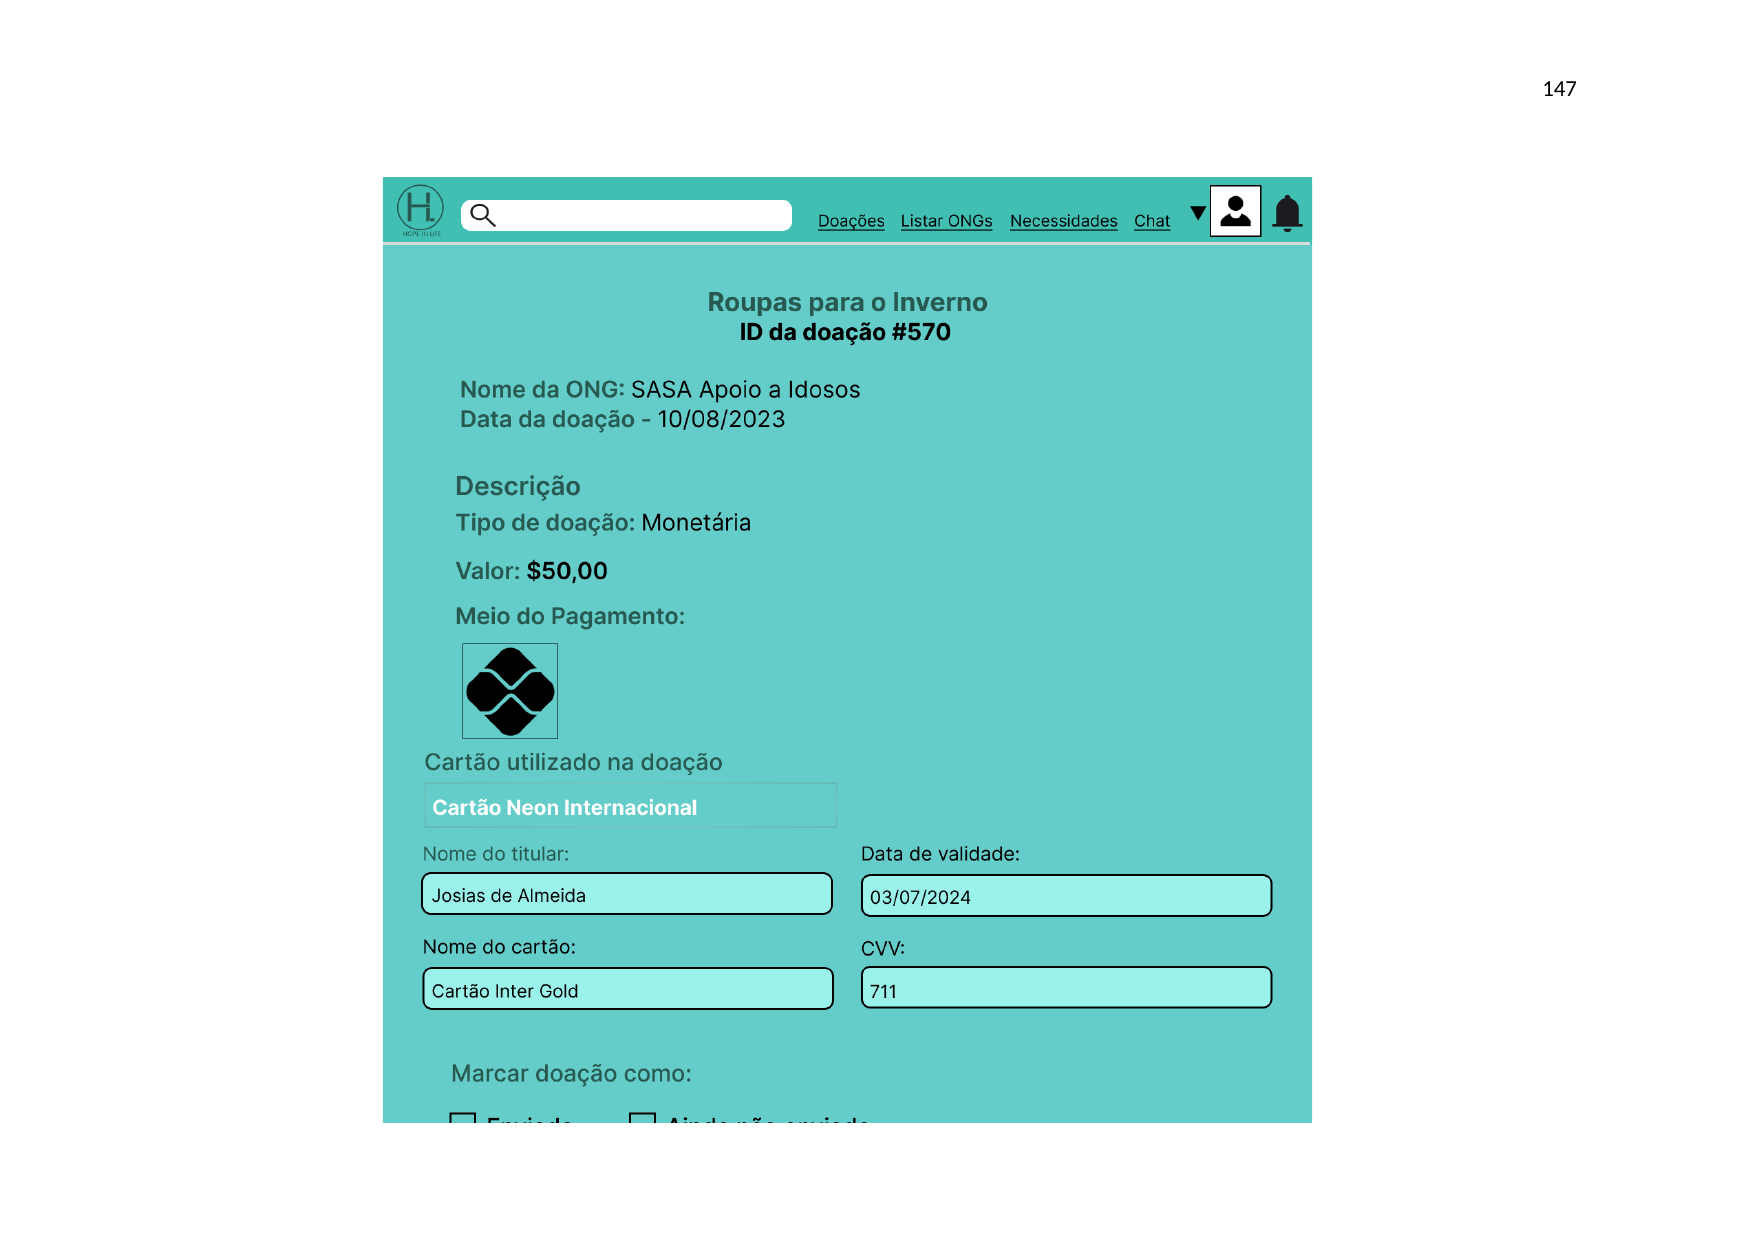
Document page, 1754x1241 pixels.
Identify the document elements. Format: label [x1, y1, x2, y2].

picture [382, 177, 1313, 1123]
